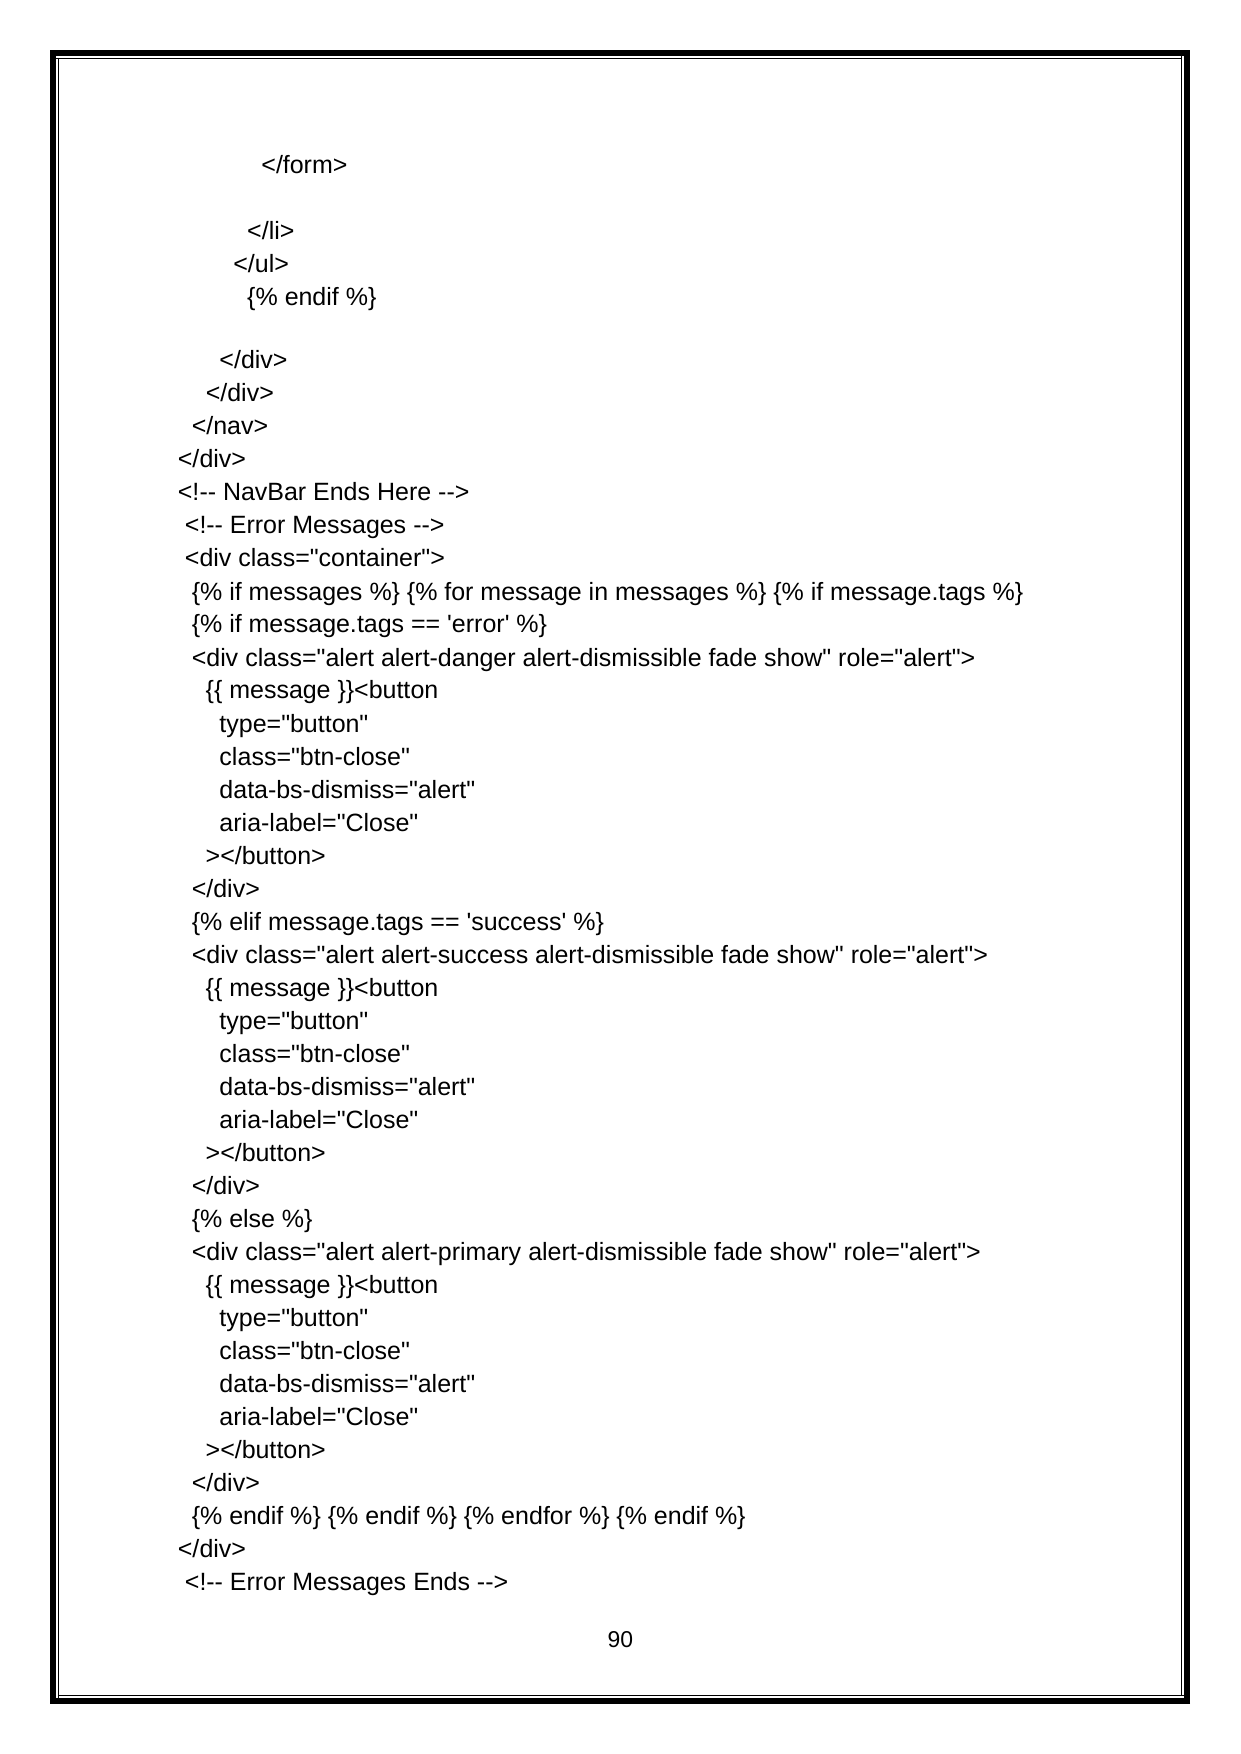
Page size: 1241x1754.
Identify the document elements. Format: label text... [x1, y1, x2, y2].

text class="btn-close" [150, 742, 1090, 770]
text </ul> [150, 249, 1090, 278]
text </div> [150, 345, 1090, 374]
text {{ message }}<button [150, 973, 1090, 1001]
text ></button> [150, 841, 1090, 869]
text <div class="alert alert-primary alert-dismissible fade show" role="alert"> [150, 1237, 1090, 1266]
text data-bs-dismiss="alert" [150, 774, 1090, 803]
text <!-- Error Messages Ends --> [150, 1567, 1090, 1596]
text </div> [150, 378, 1090, 407]
text </div> [150, 874, 1090, 902]
text type="button" [150, 1303, 1090, 1332]
text <div class="alert alert-success alert-dismissible fade show" role="alert"> [150, 940, 1090, 968]
text <div class="alert alert-danger alert-dismissible fade show" role="alert"> [150, 642, 1090, 671]
text ></button> [150, 1435, 1090, 1464]
text aria-label="Close" [150, 808, 1090, 836]
text ></button> [150, 1138, 1090, 1167]
text data-bs-dismiss="alert" [150, 1072, 1090, 1101]
text </li> [150, 216, 1090, 245]
text type="button" [150, 1006, 1090, 1034]
text {% else %} [150, 1204, 1090, 1233]
text {% elif message.tags == 'success' %} [150, 907, 1090, 935]
text <!-- Error Messages --> [150, 510, 1090, 539]
text <!-- NavBar Ends Here --> [150, 477, 1090, 506]
text {{ message }}<button [150, 1270, 1090, 1299]
text </div> [150, 444, 1090, 473]
text class="btn-close" [150, 1039, 1090, 1067]
text {% endif %} {% endif %} {% endfor %} {% endif %} [150, 1501, 1090, 1530]
text </div> [150, 1171, 1090, 1199]
text </div> [150, 1534, 1090, 1563]
text aria-label="Close" [150, 1402, 1090, 1431]
text type="button" [150, 708, 1090, 737]
text {% if messages %} {% for message in messages %} {% if message.tags %} [150, 576, 1090, 605]
text {% endif %} [150, 282, 1090, 311]
text </nav> [150, 411, 1090, 440]
text class="btn-close" [150, 1336, 1090, 1365]
text </div> [150, 1468, 1090, 1497]
text aria-label="Close" [150, 1105, 1090, 1133]
text {{ message }}<button [150, 676, 1090, 704]
text data-bs-dismiss="alert" [150, 1369, 1090, 1398]
text <div class="container"> [150, 543, 1090, 572]
text </form> [150, 150, 1090, 179]
text {% if message.tags == 'error' %} [150, 609, 1090, 638]
